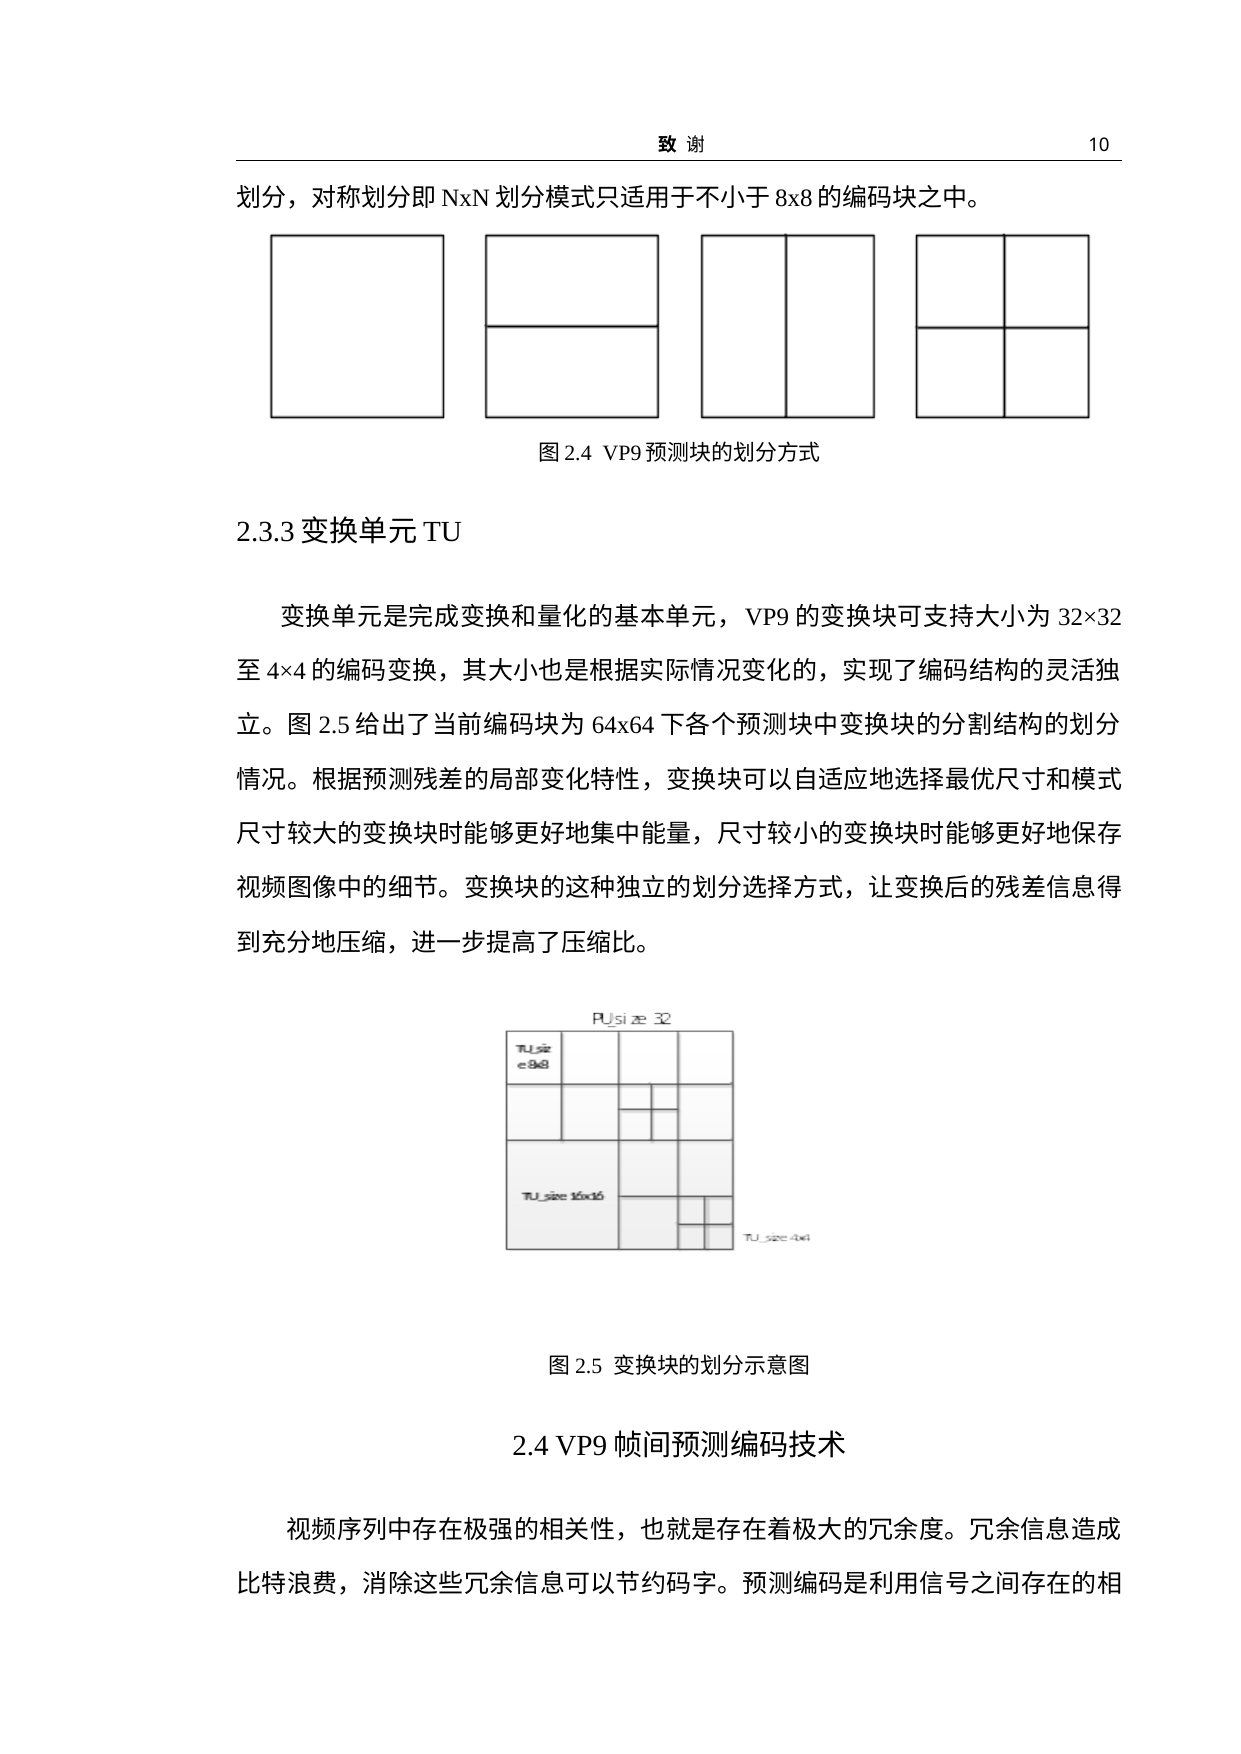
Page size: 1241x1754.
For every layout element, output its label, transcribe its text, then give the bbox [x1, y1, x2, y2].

subtitle 2.3.3变换单元TU [236, 507, 1122, 550]
text 图2.4 VP9预测块的划分方式 [236, 435, 1122, 467]
text 变换单元是完成变换和量化的基本单元，VP9的变换块可支持大小为32×32至4×4的编码变换，其大小也是根据实际情况变化的，实现了编码结构的灵活独立。图2.5给出了当前编码块为64x64下各个预测块中变换块的分割结构的划分情况。根据预测残差的局部变化特性，变换块可以自适应地选择最优尺寸和模式。尺寸较大的变换块时能够更好地集中能量，尺寸较小的变换块时能够更好地保存视频图像中的细节。变换块的这种独立的划分选择方式，让变换后的残差信息得到充分地压缩，进一步提高了压缩比。 [236, 596, 1122, 958]
text 图2.5 变换块的划分示意图 [236, 1348, 1122, 1380]
subtitle 2.4 VP9帧间预测编码技术 [236, 1421, 1122, 1463]
